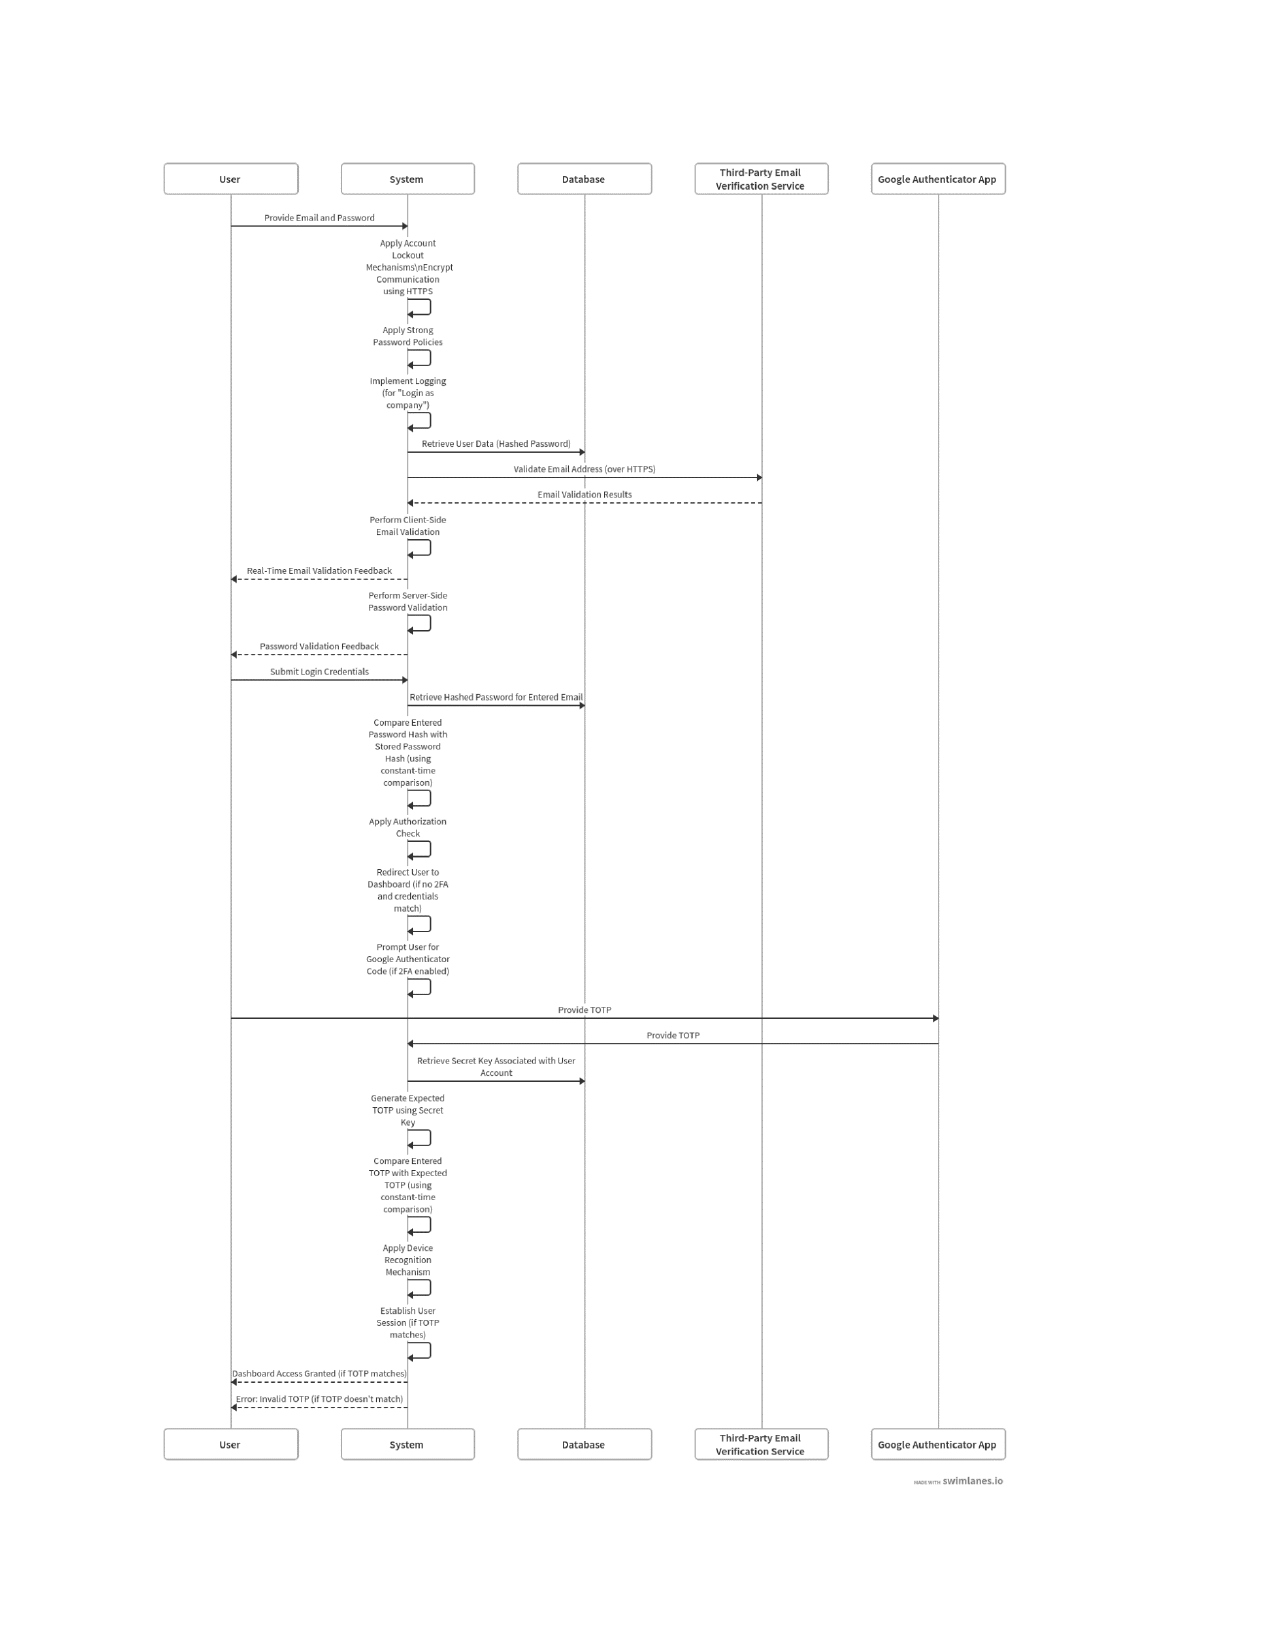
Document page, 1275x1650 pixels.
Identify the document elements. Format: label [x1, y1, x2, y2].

picture [150, 150, 1019, 1500]
